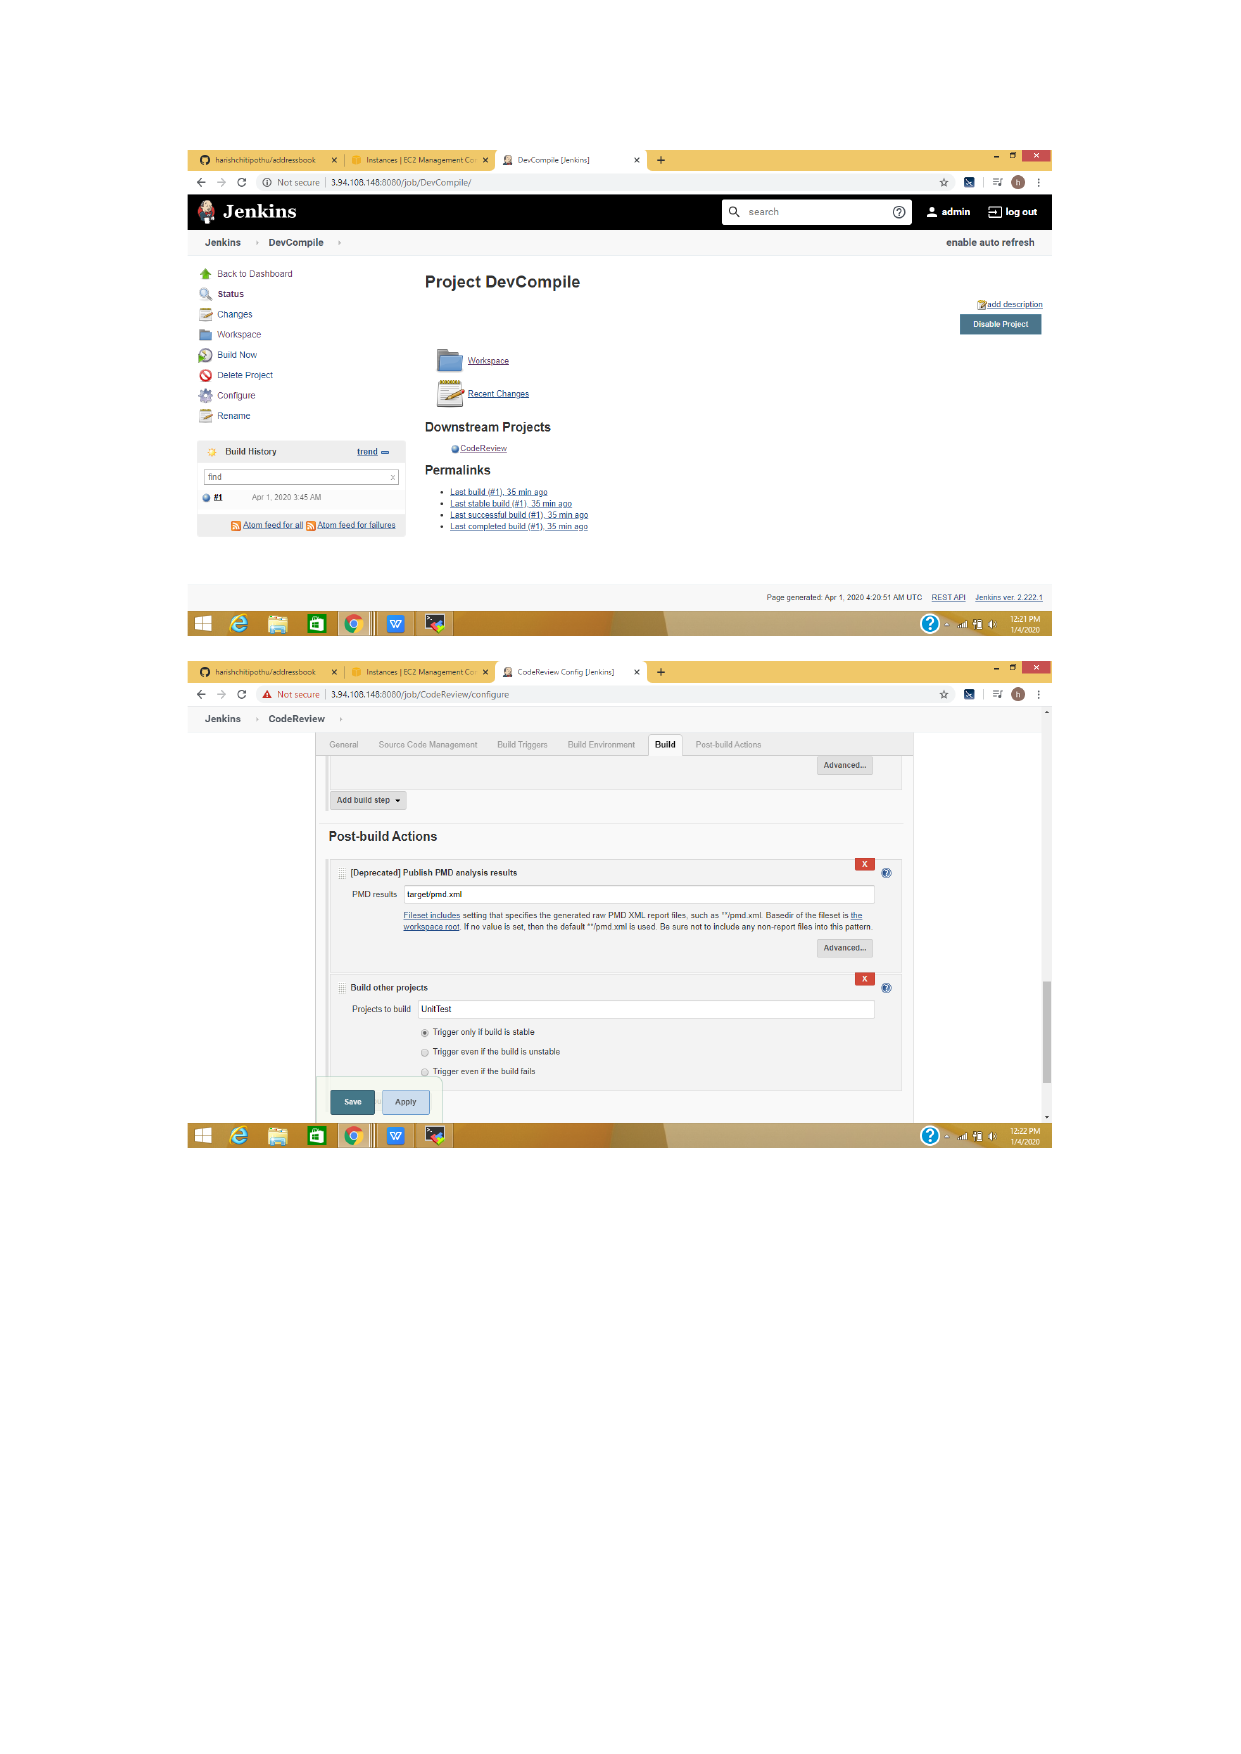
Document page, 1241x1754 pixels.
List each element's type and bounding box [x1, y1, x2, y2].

picture [187, 661, 1052, 1148]
picture [187, 150, 1052, 636]
